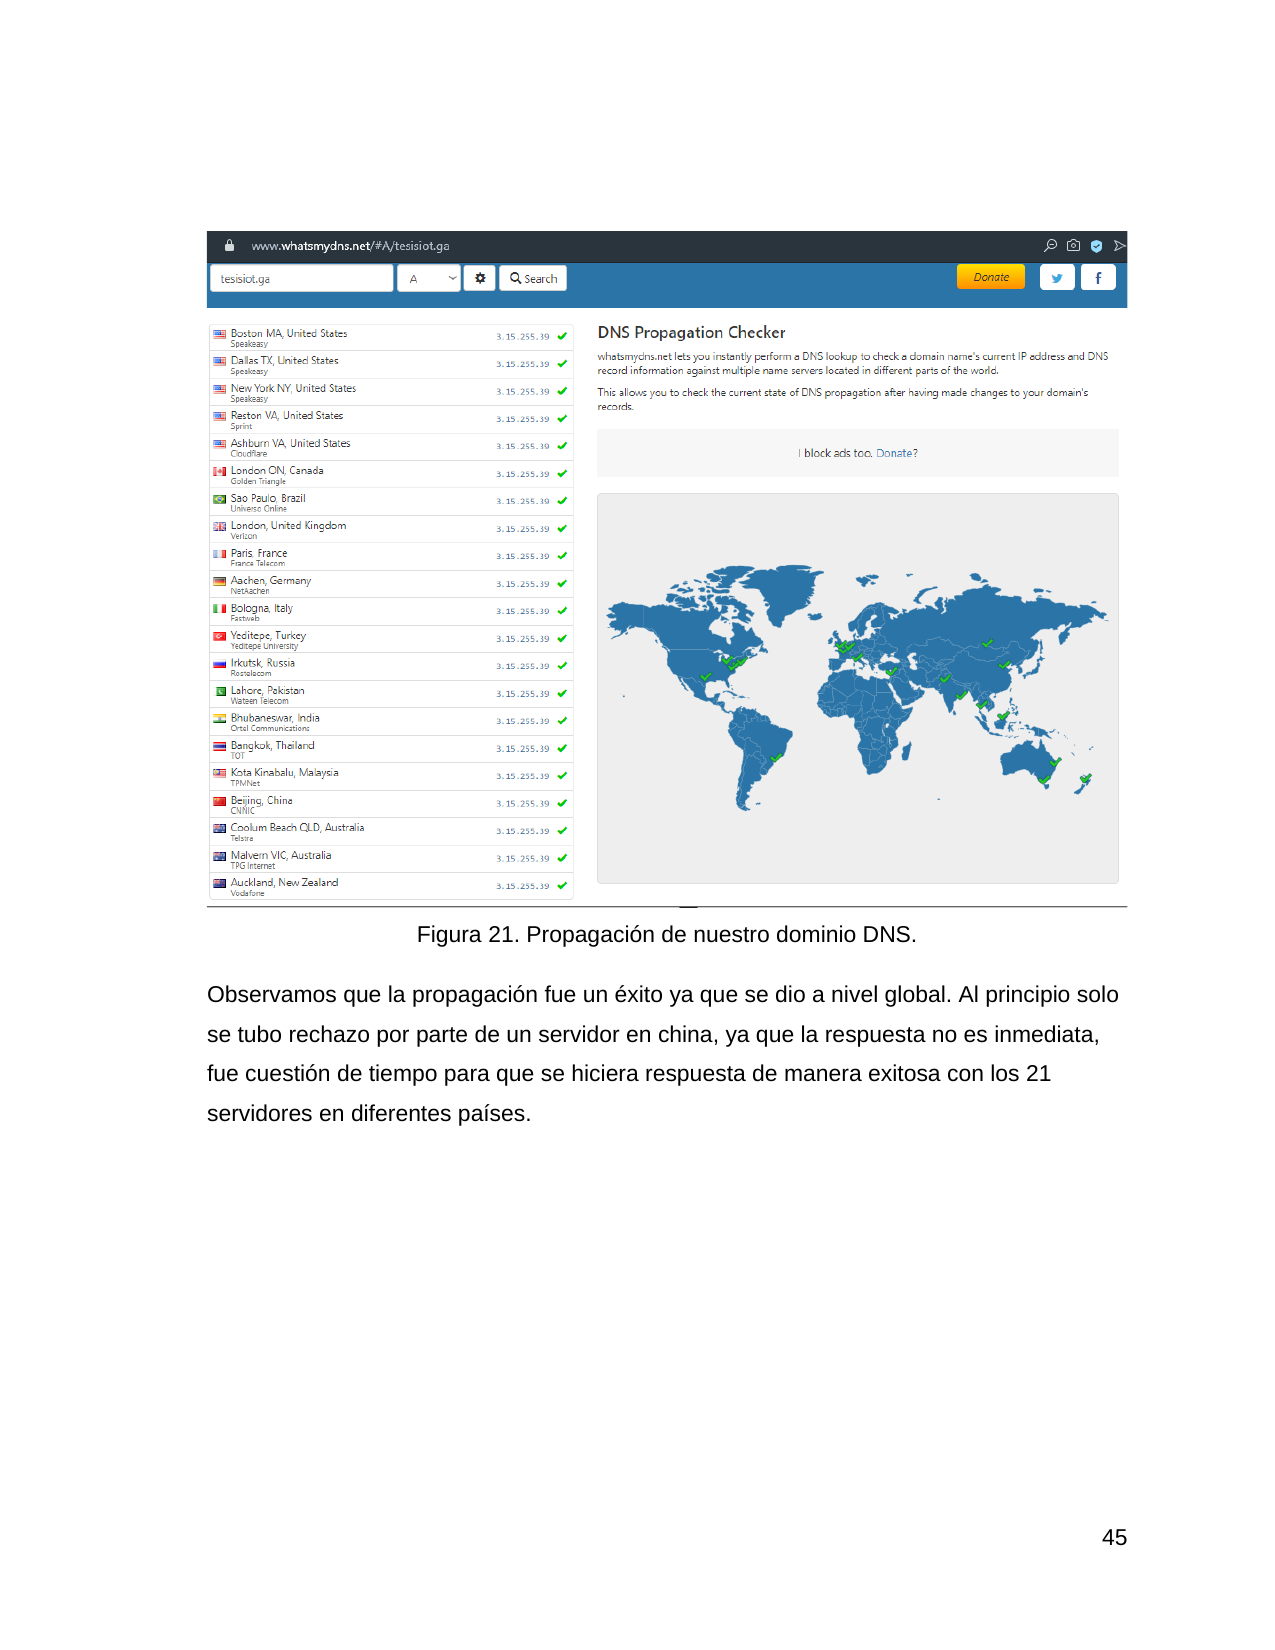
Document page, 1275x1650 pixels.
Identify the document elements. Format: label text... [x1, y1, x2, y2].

picture [206, 231, 1128, 908]
text Figura 21. Propagación de nuestro dominio DNS. [207, 921, 1127, 947]
text Observamos que la propagación fue un éxito ya que se dio a nivel global. Al principio solo se tubo rechazo por parte de un servidor en china, ya que la respuesta no es inmediata, fue cuestión de tiempo para que se hiciera respuesta de manera exitosa con los 21 servidores en diferentes países. [207, 981, 1127, 1126]
